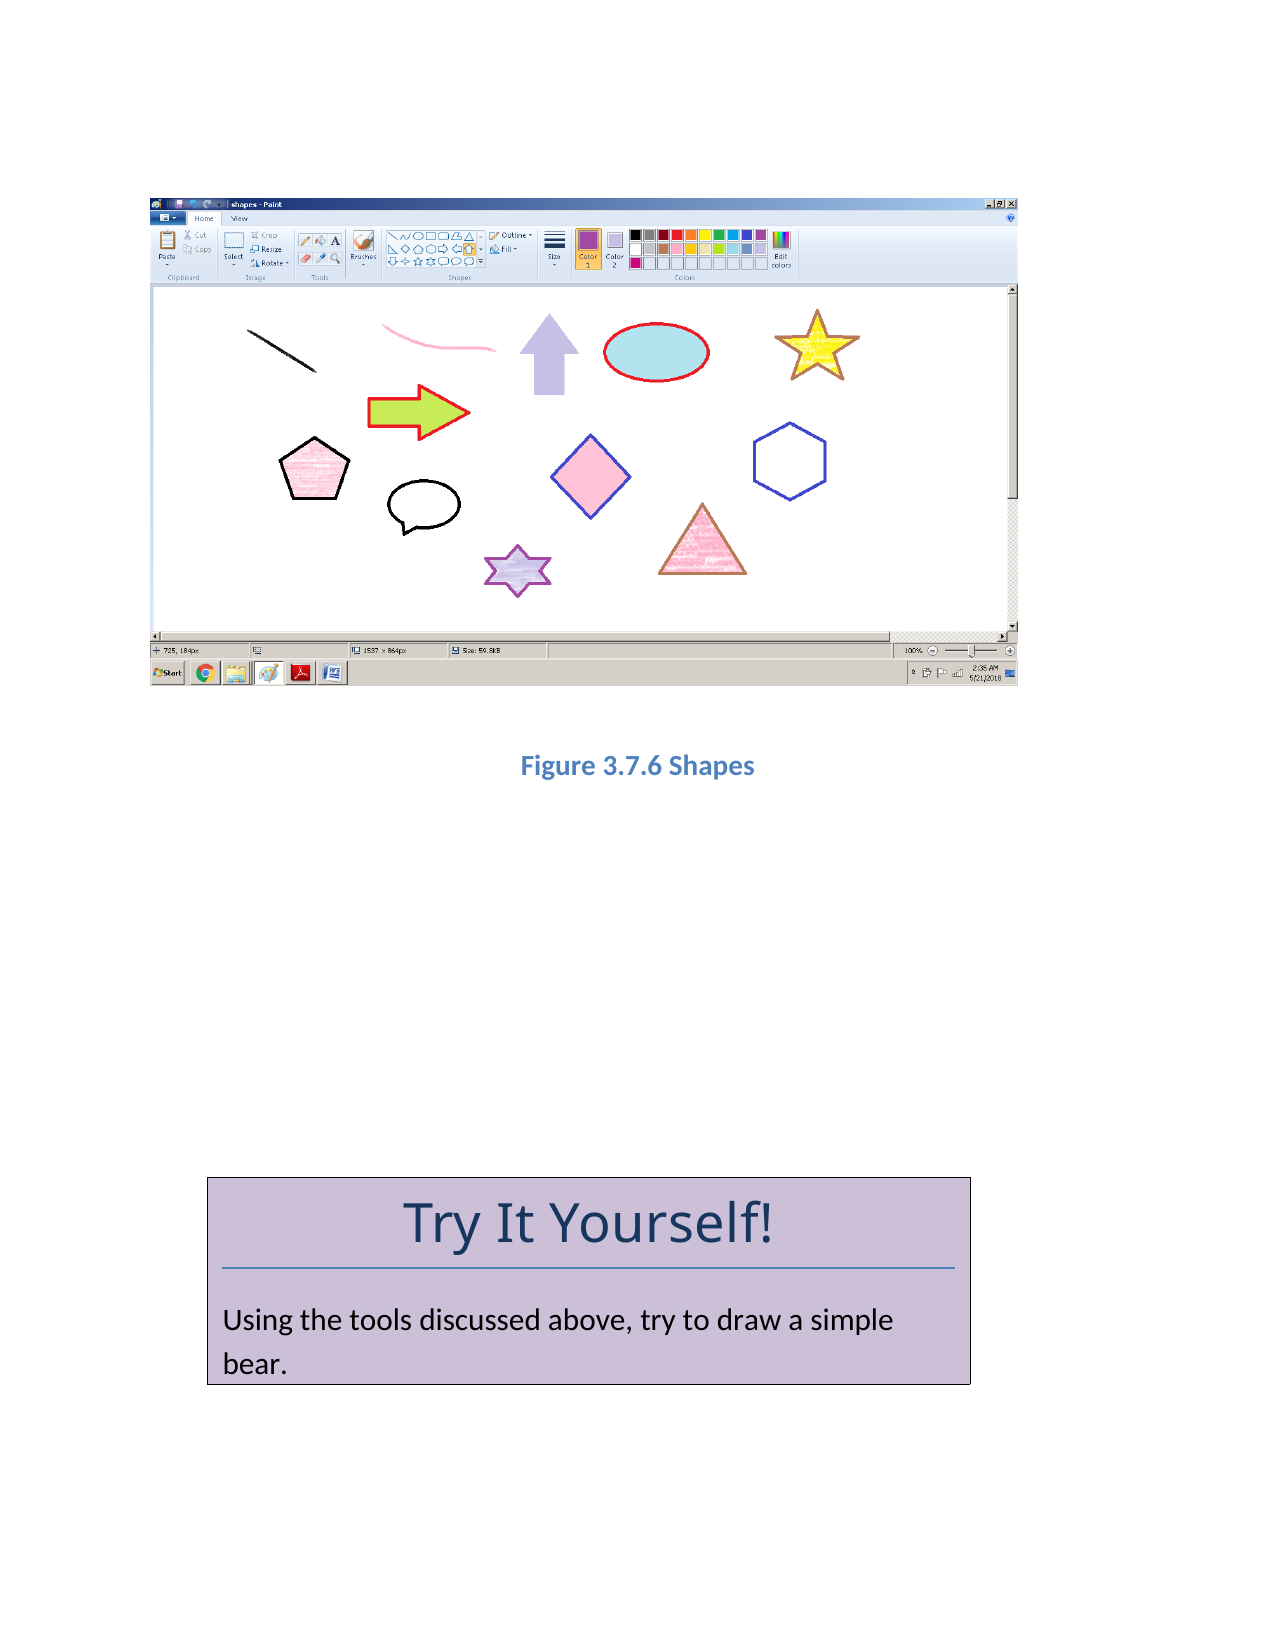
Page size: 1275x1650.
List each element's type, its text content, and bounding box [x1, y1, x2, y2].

picture [150, 198, 1125, 747]
text Figure 3.7.6 Shapes [150, 747, 1125, 783]
